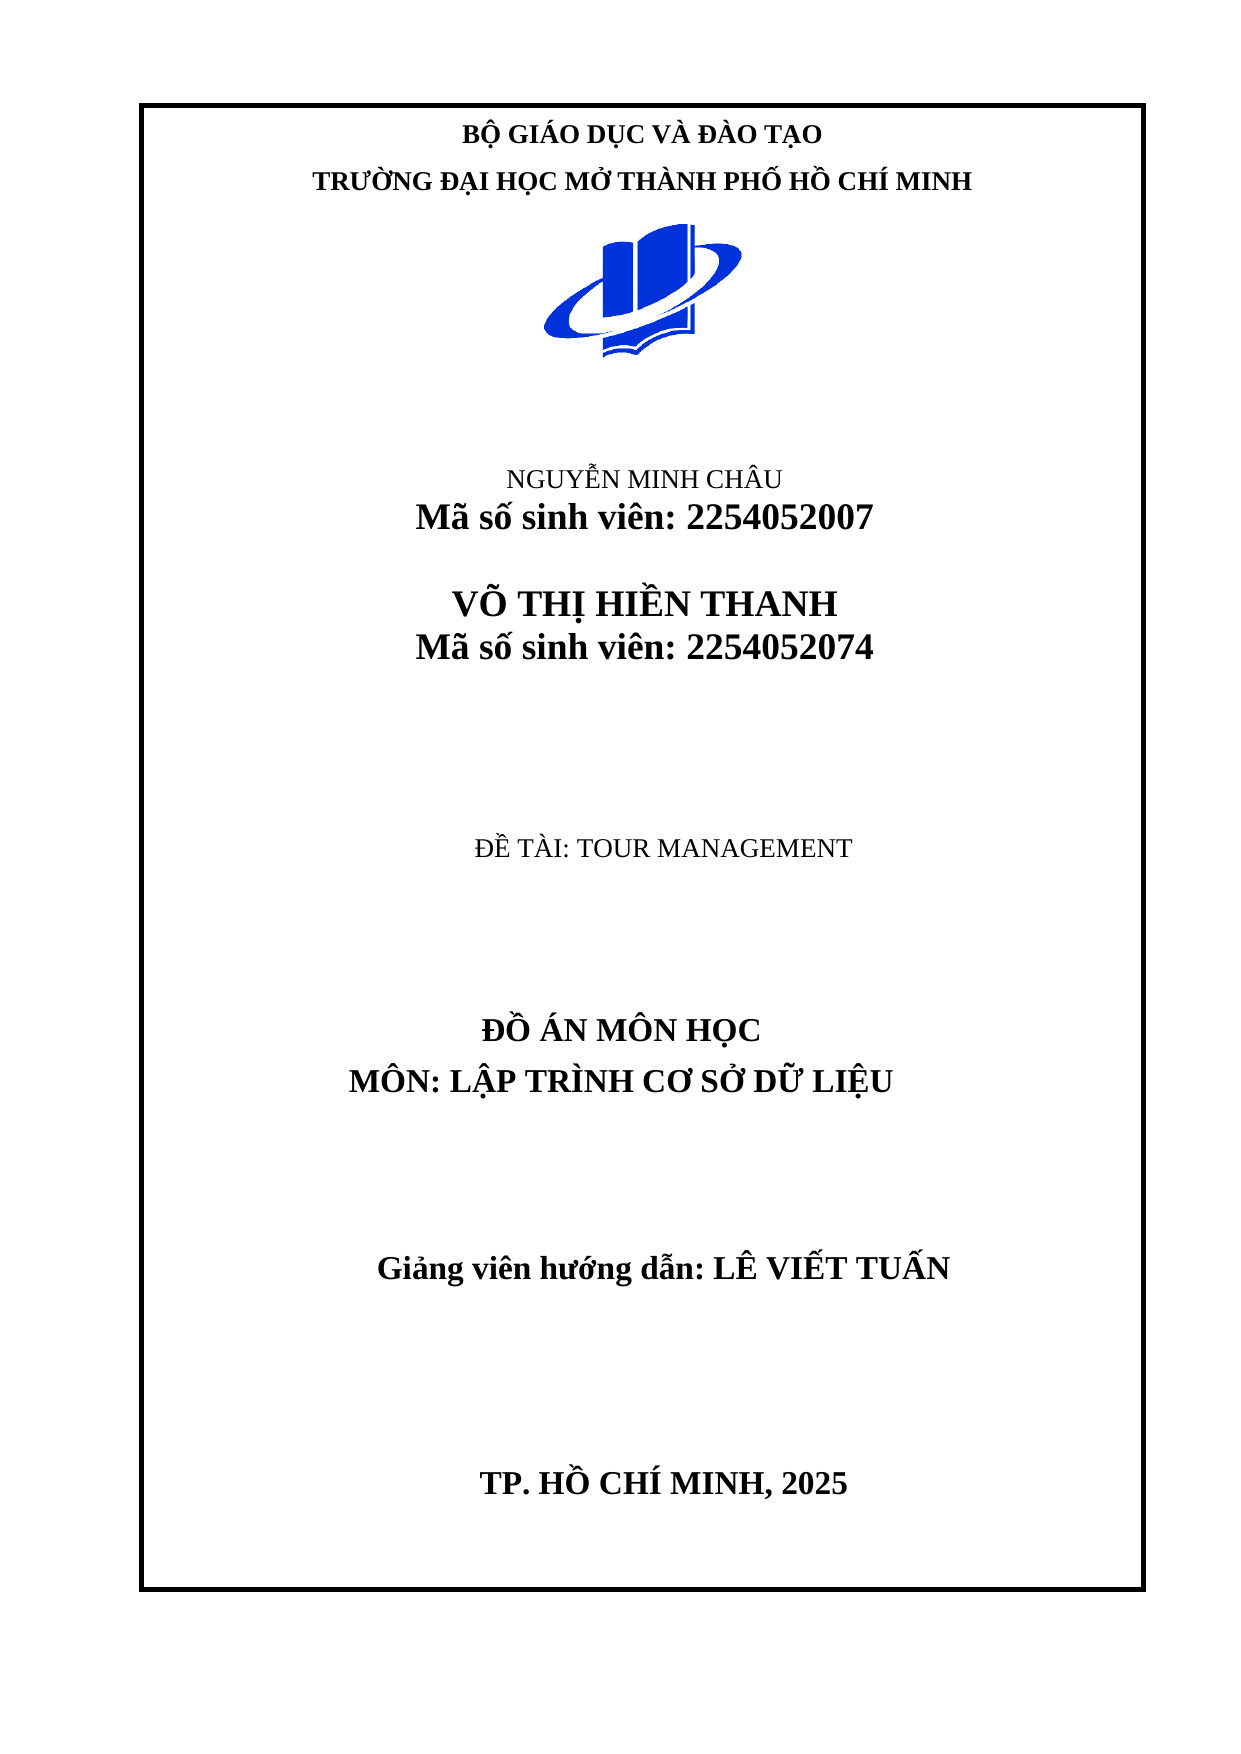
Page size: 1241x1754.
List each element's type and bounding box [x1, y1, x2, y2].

picture [533, 213, 752, 368]
